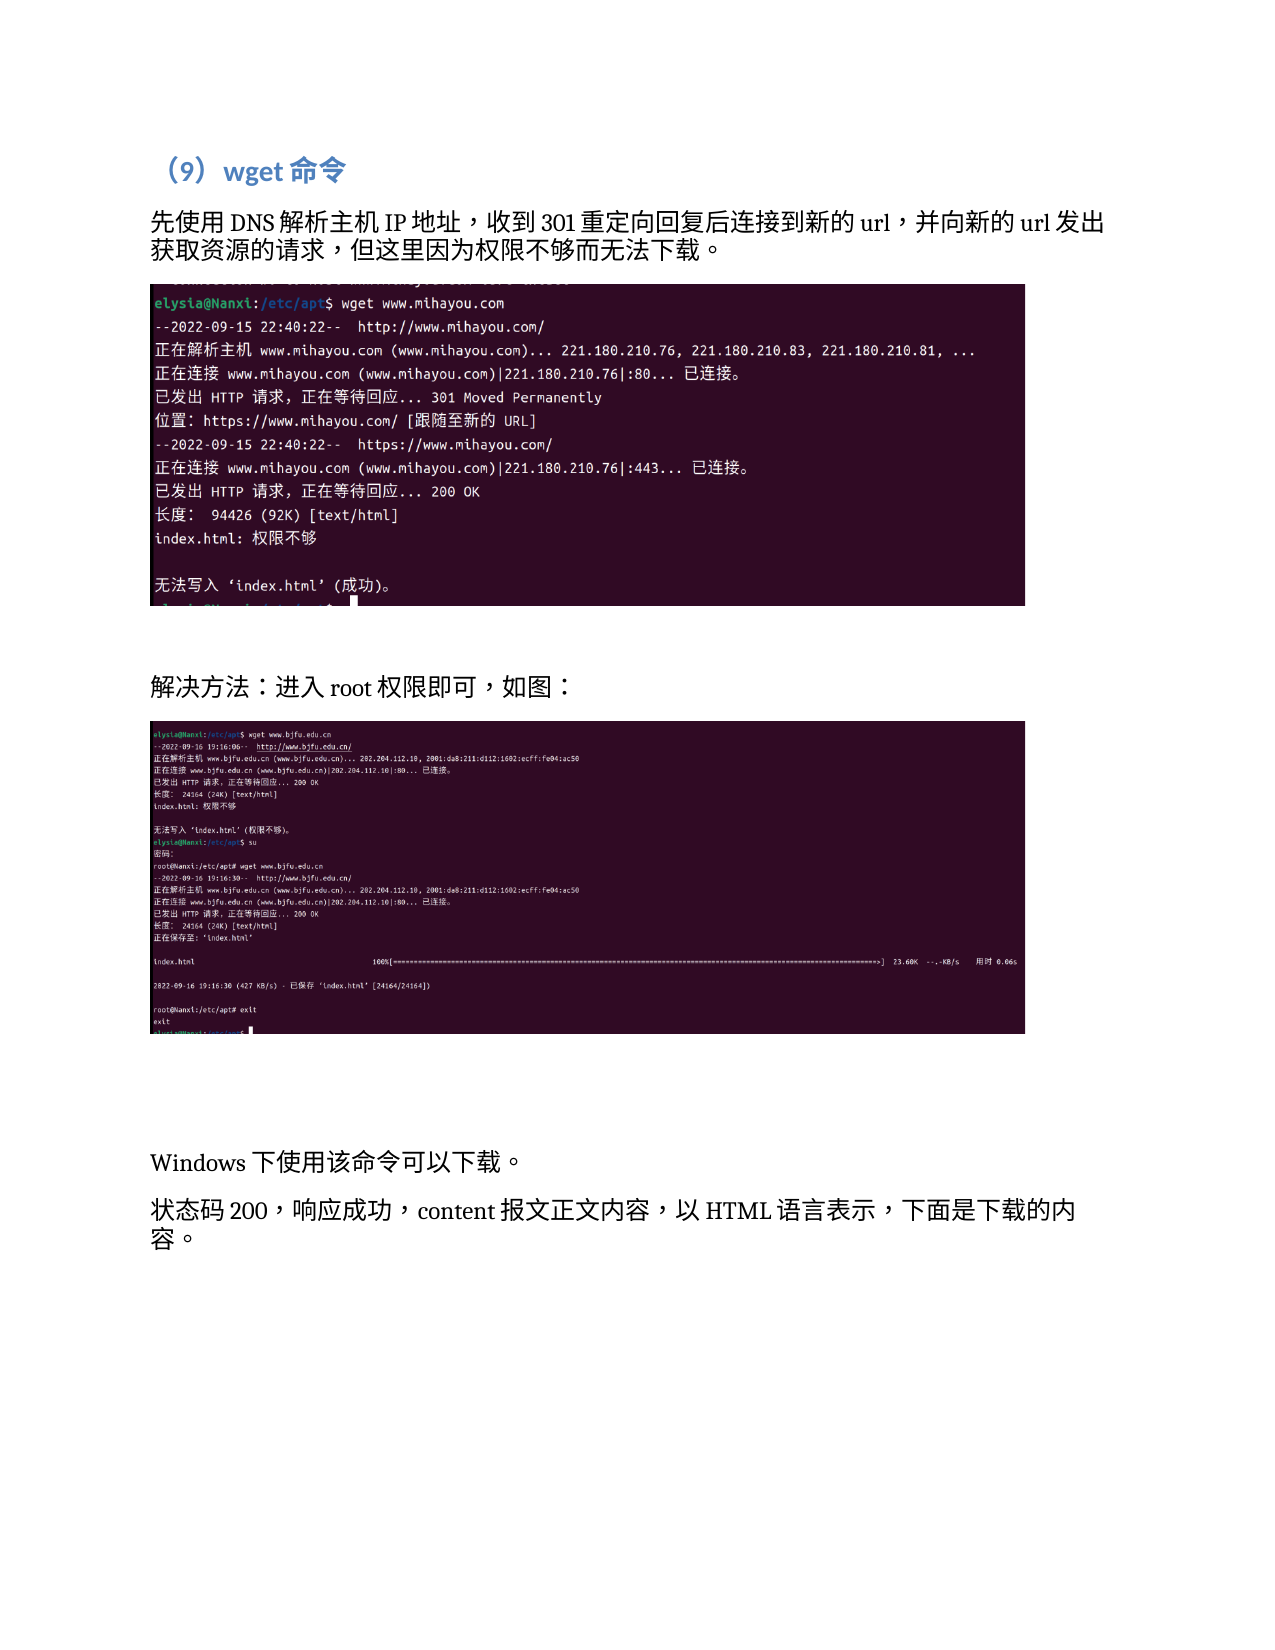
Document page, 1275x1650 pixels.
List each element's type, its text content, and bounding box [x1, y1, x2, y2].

picture [150, 721, 1025, 1034]
text 解决方法：进入root权限即可，如图： [150, 674, 1125, 703]
text 先使用DNS解析主机IP地址，收到301重定向回复后连接到新的url，并向新的url发出获取资源的请求，但这里因为权限不够而无法下载。 [150, 208, 1125, 266]
picture [150, 284, 1025, 606]
subtitle （9）wget命令 [150, 150, 1125, 190]
text 状态码200，响应成功，content报文正文内容，以HTML语言表示，下面是下载的内容。 [150, 1197, 1125, 1254]
text Windows下使用该命令可以下载。 [150, 1149, 1125, 1178]
